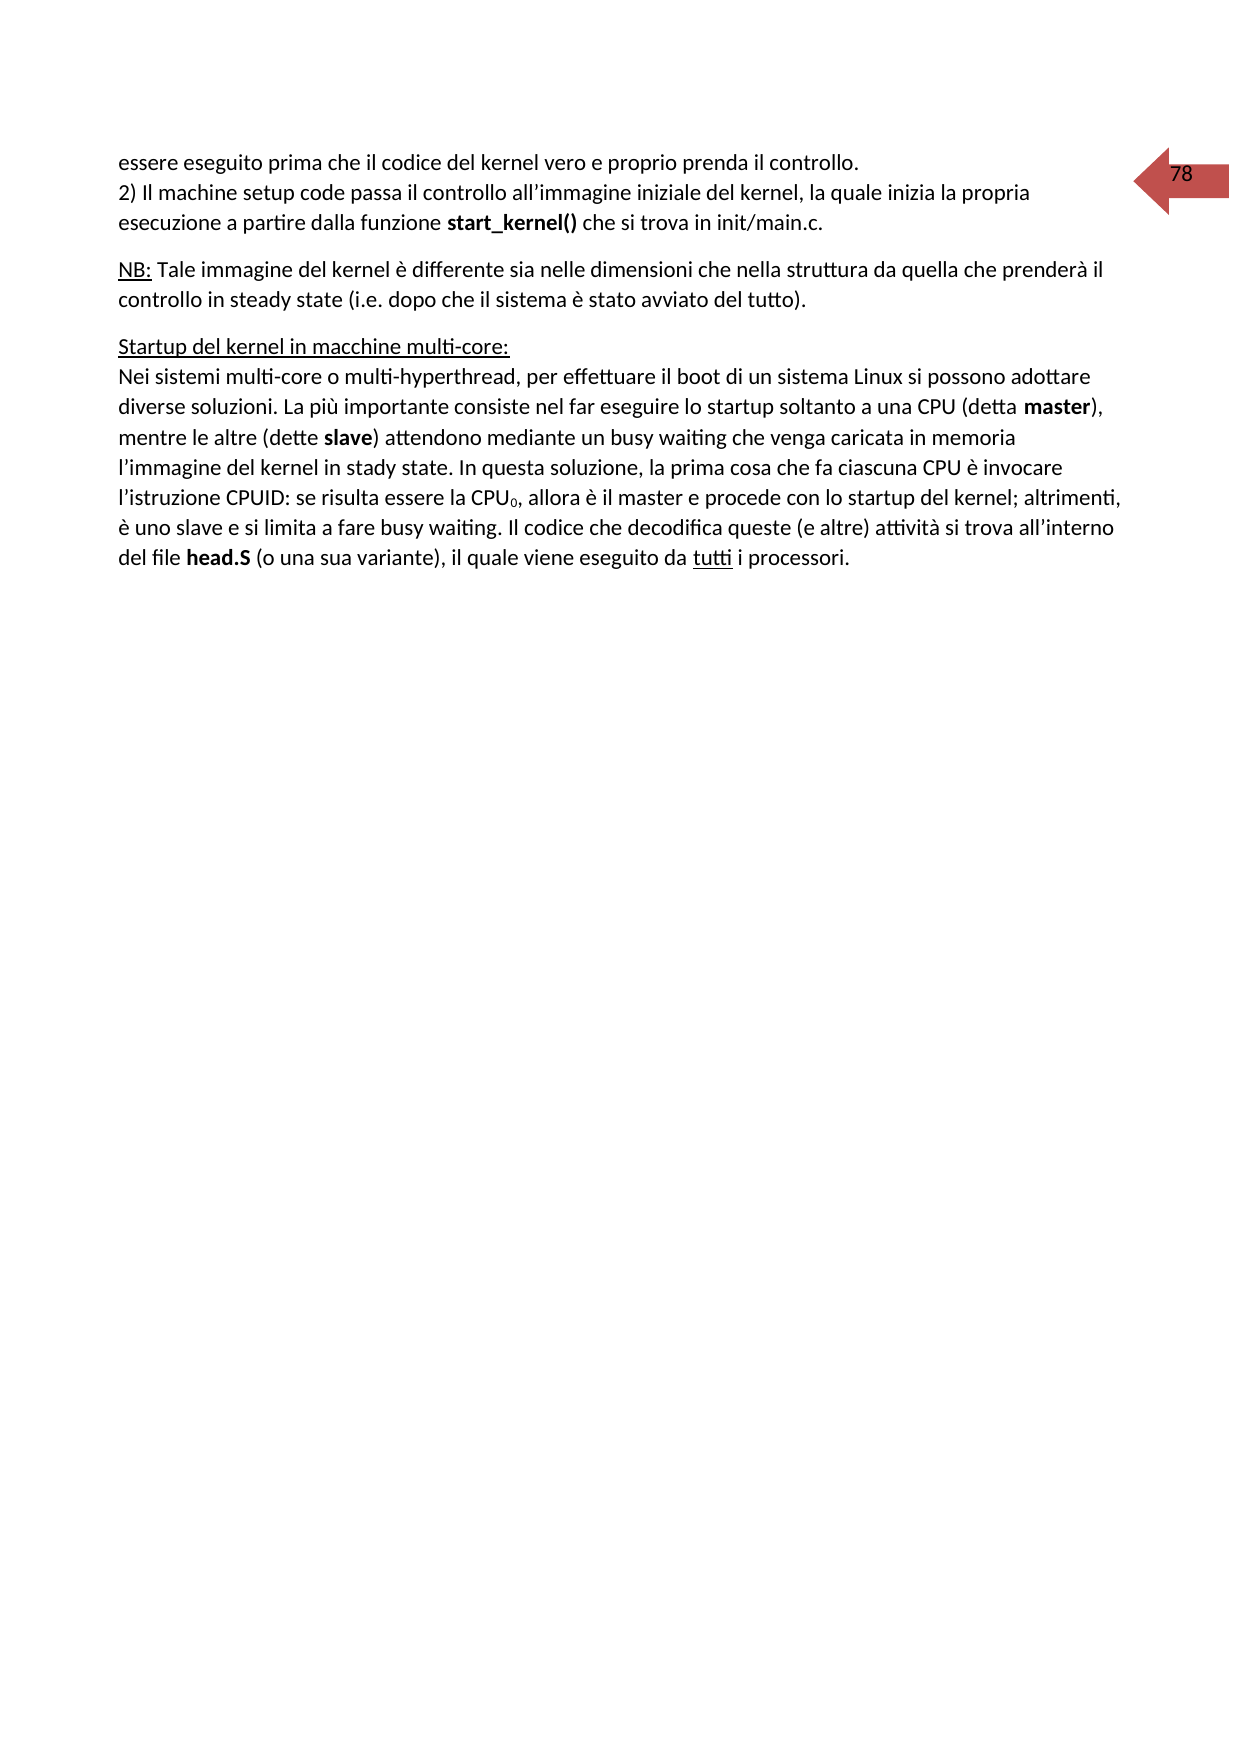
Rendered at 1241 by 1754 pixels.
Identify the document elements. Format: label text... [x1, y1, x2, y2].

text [118, 148, 1122, 236]
text Startup del kernel in macchine multi-core: Nei sistemi multi-core o multi-hyperthread, per effettuare il boot di un sistema Linux si possono adottare diverse soluzioni. La più importante consiste nel far eseguire lo startup soltanto a una CPU (detta master), mentre le altre (dette slave) attendono mediante un busy waiting che venga caricata in memoria l’immagine del kernel in stady state. In questa soluzione, la prima cosa che fa ciascuna CPU è invocare l’istruzione CPUID: se risulta essere la CPU0, allora è il master e procede con lo startup del kernel; altrimenti, è uno slave e si limita a fare busy waiting. Il codice che decodifica queste (e altre) attività si trova all’interno del file head.S (o una sua variante), il quale viene eseguito da tutti i processori. [118, 332, 1122, 571]
text NB: Tale immagine del kernel è differente sia nelle dimensioni che nella struttura da quella che prenderà il controllo in steady state (i.e. dopo che il sistema è stato avviato del tutto). [118, 255, 1122, 313]
